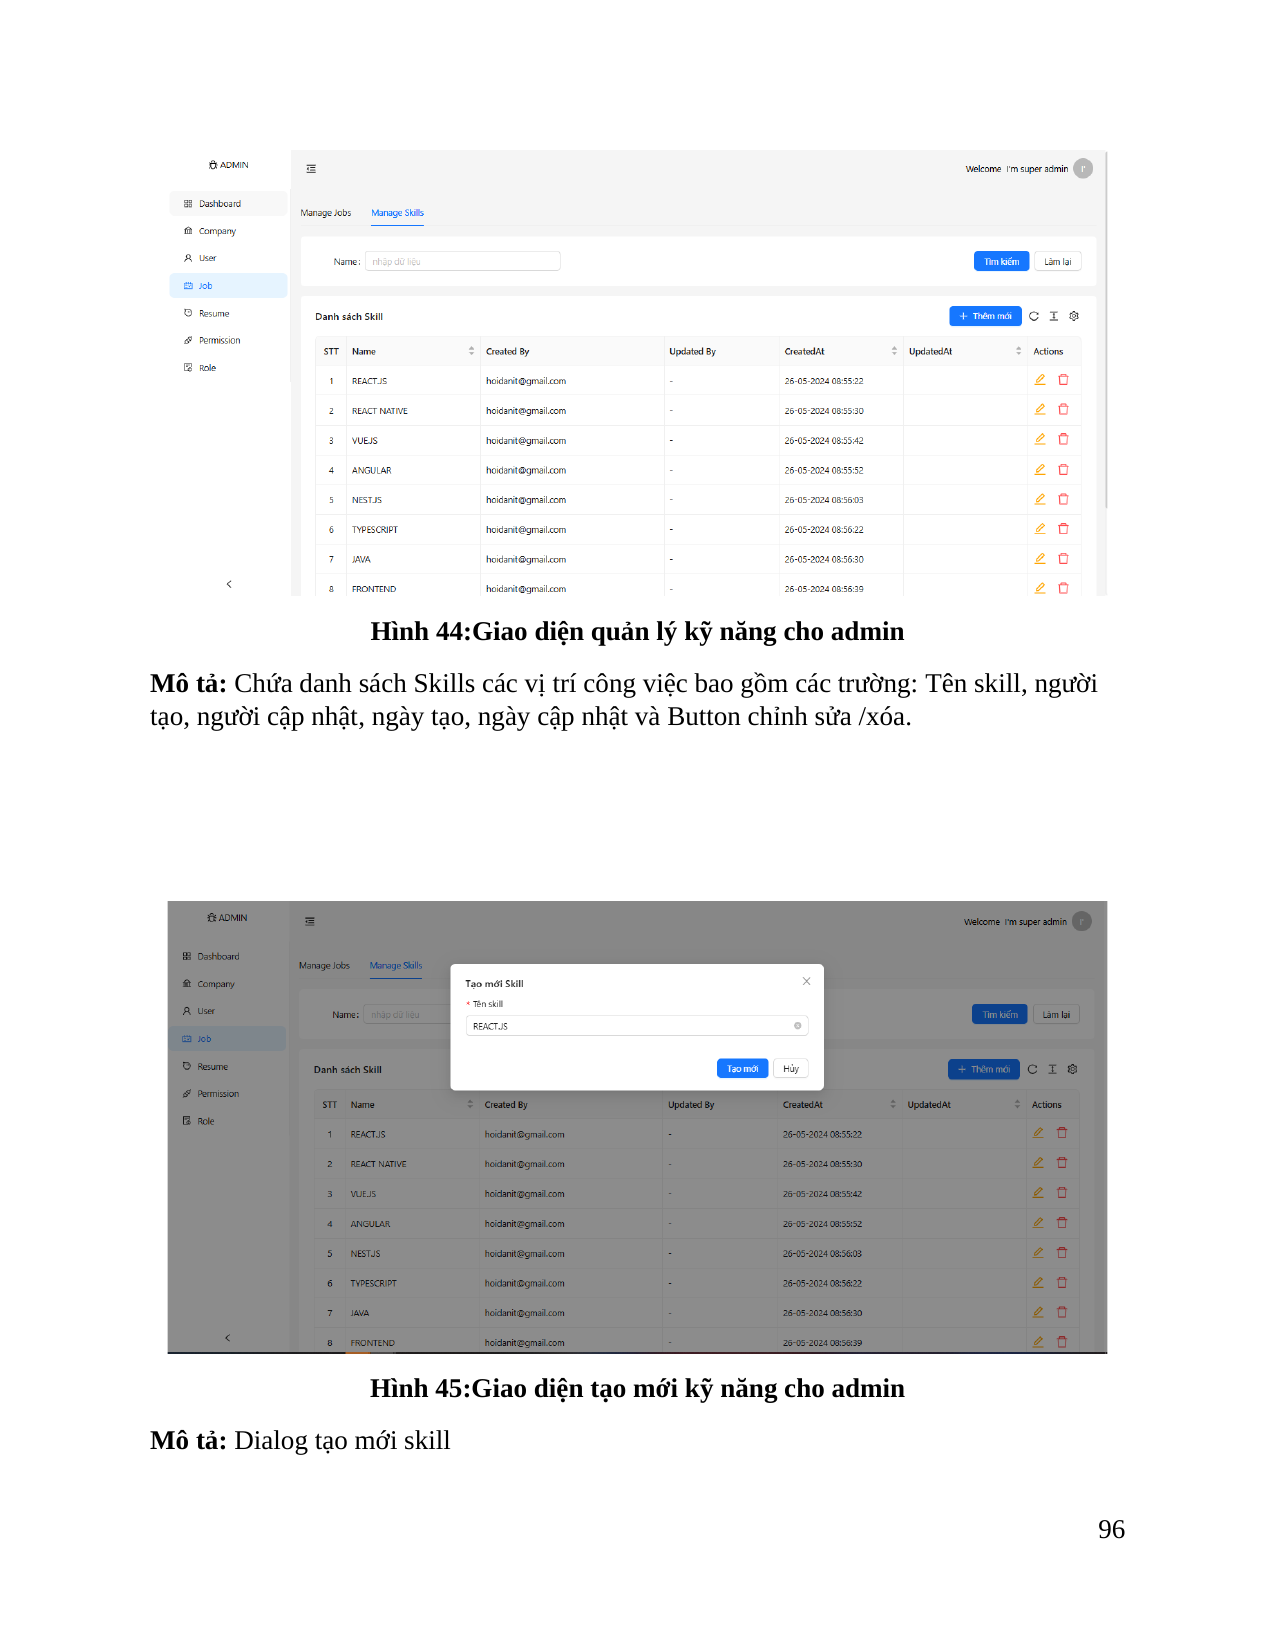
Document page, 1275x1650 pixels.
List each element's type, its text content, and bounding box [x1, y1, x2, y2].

text Mô tả: Chứa danh sách Skills các vị trí công việc bao gồm các trường: Tên skill, người tạo, người cập nhật, ngày tạo, ngày cập nhật và Button chỉnh sửa /xóa. [150, 667, 1125, 732]
picture [167, 901, 1108, 1354]
picture [167, 150, 1108, 596]
text Mô tả: Dialog tạo mới skill [150, 1424, 1125, 1456]
